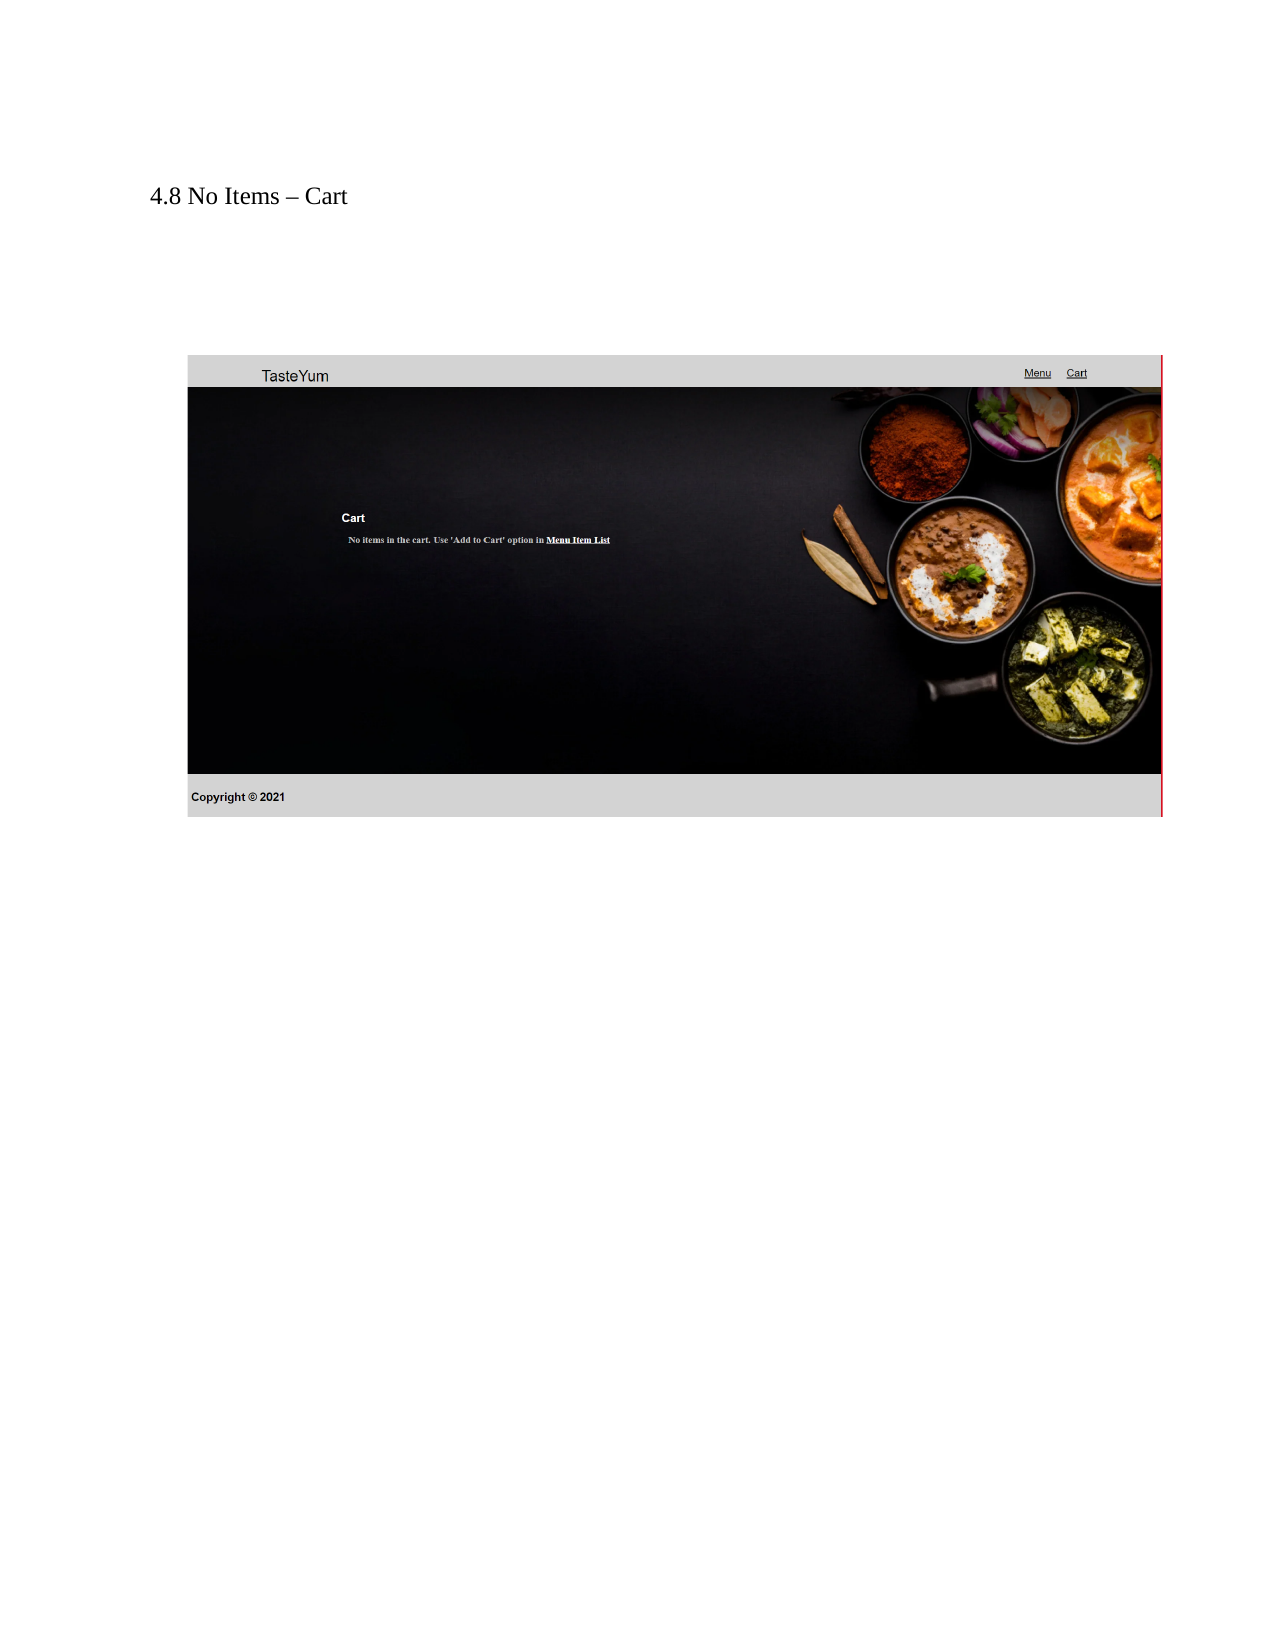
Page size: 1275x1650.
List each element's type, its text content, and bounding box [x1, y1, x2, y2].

list No Items – Cart [150, 181, 1125, 210]
picture [187, 355, 1163, 817]
